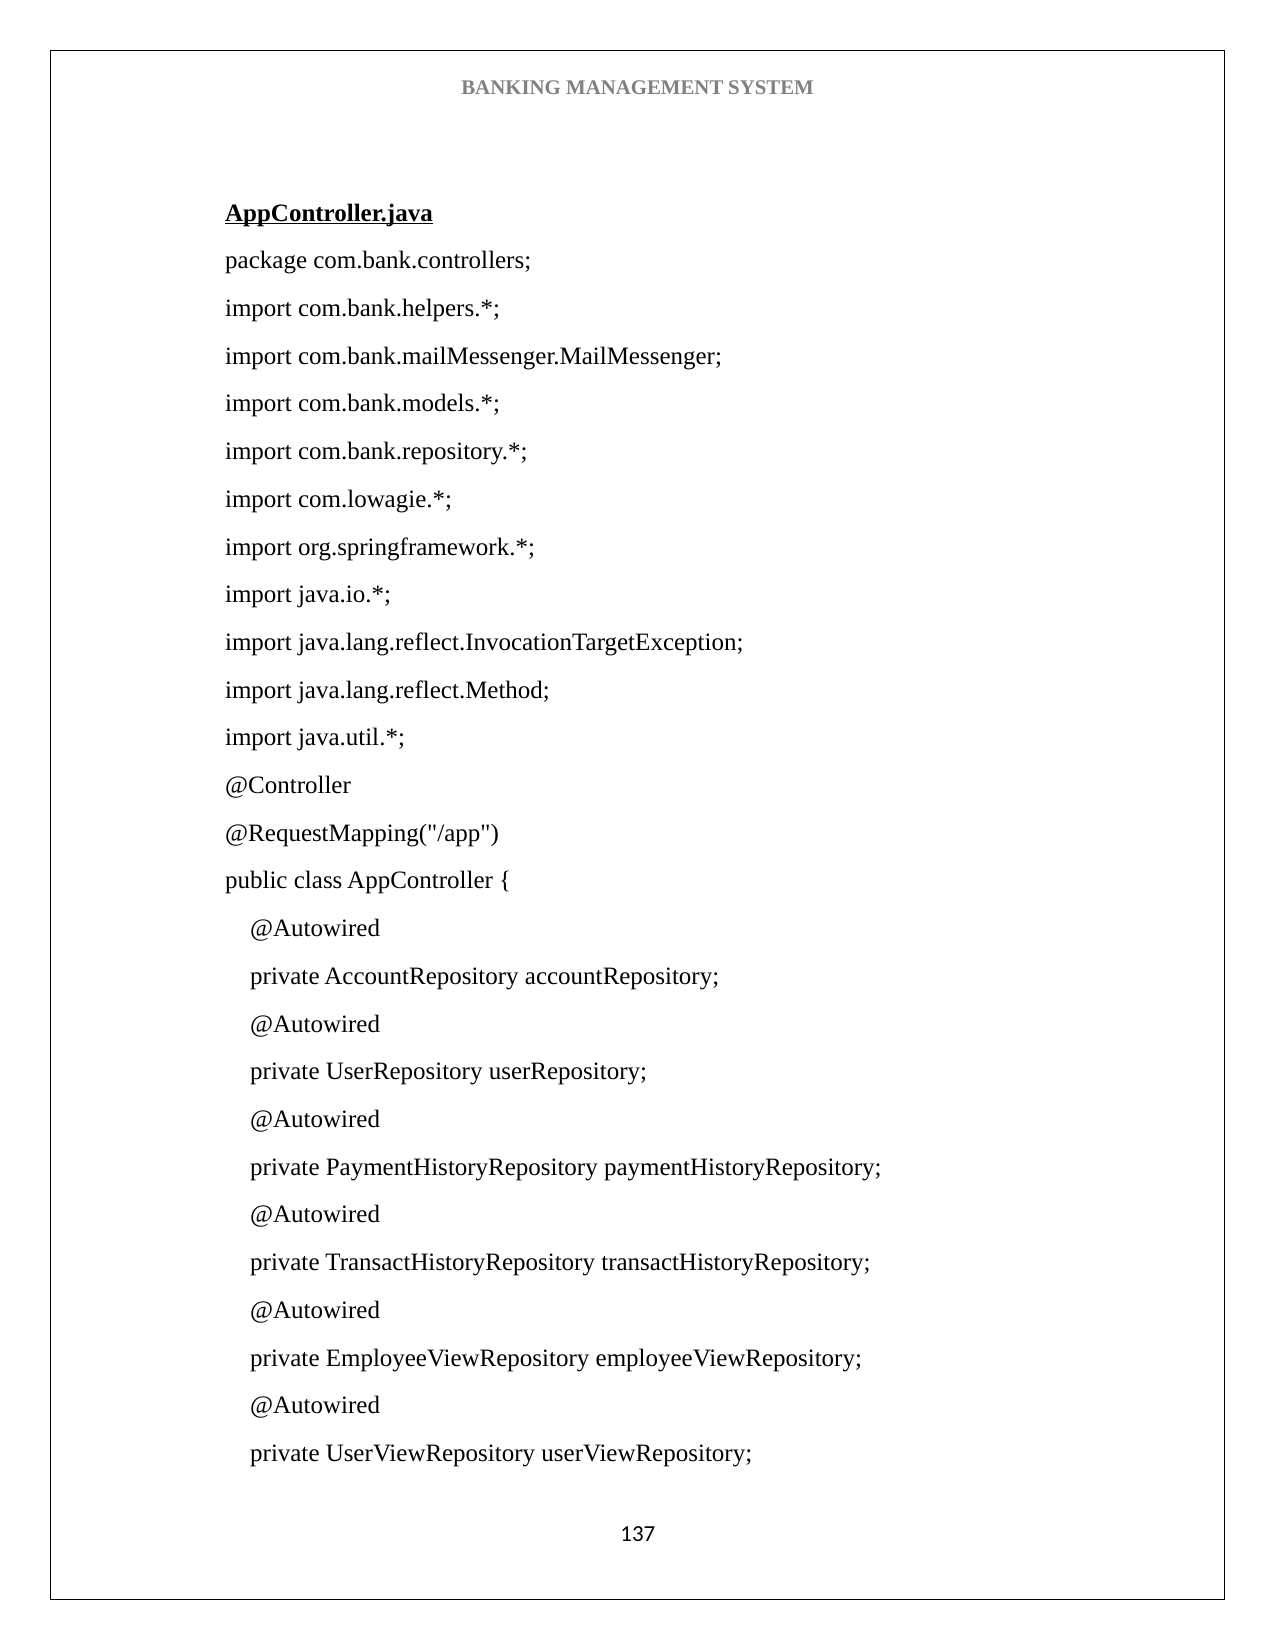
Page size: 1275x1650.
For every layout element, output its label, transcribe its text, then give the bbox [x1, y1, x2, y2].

text import org.springframework.*; [225, 532, 1050, 560]
text @Autowired [225, 1295, 1050, 1324]
text private TransactHistoryRepository transactHistoryRepository; [225, 1247, 1050, 1276]
text private EmployeeViewRepository employeeViewRepository; [225, 1343, 1050, 1371]
text @Autowired [225, 913, 1050, 942]
text import java.lang.reflect.InvocationTargetException; [225, 627, 1050, 656]
text private PaymentHistoryRepository paymentHistoryRepository; [225, 1152, 1050, 1181]
text @Autowired [225, 1199, 1050, 1228]
text import java.io.*; [225, 579, 1050, 608]
text @Controller [225, 770, 1050, 799]
text @Autowired [225, 1009, 1050, 1037]
text @Autowired [225, 1104, 1050, 1133]
text public class AppController { [225, 866, 1050, 894]
text private AccountRepository accountRepository; [225, 961, 1050, 990]
text import com.bank.repository.*; [225, 436, 1050, 465]
text @Autowired [225, 1390, 1050, 1419]
text @RequestMapping("/app") [225, 818, 1050, 847]
text package com.bank.controllers; [225, 245, 1050, 274]
text AppController.java [225, 198, 1050, 226]
text import com.lowagie.*; [225, 484, 1050, 513]
text import com.bank.models.*; [225, 388, 1050, 417]
text private UserRepository userRepository; [225, 1056, 1050, 1085]
text import java.util.*; [225, 722, 1050, 751]
text import com.bank.helpers.*; [225, 293, 1050, 322]
text import java.lang.reflect.Method; [225, 675, 1050, 703]
text import com.bank.mailMessenger.MailMessenger; [225, 341, 1050, 369]
text private UserViewRepository userViewRepository; [225, 1438, 1050, 1467]
